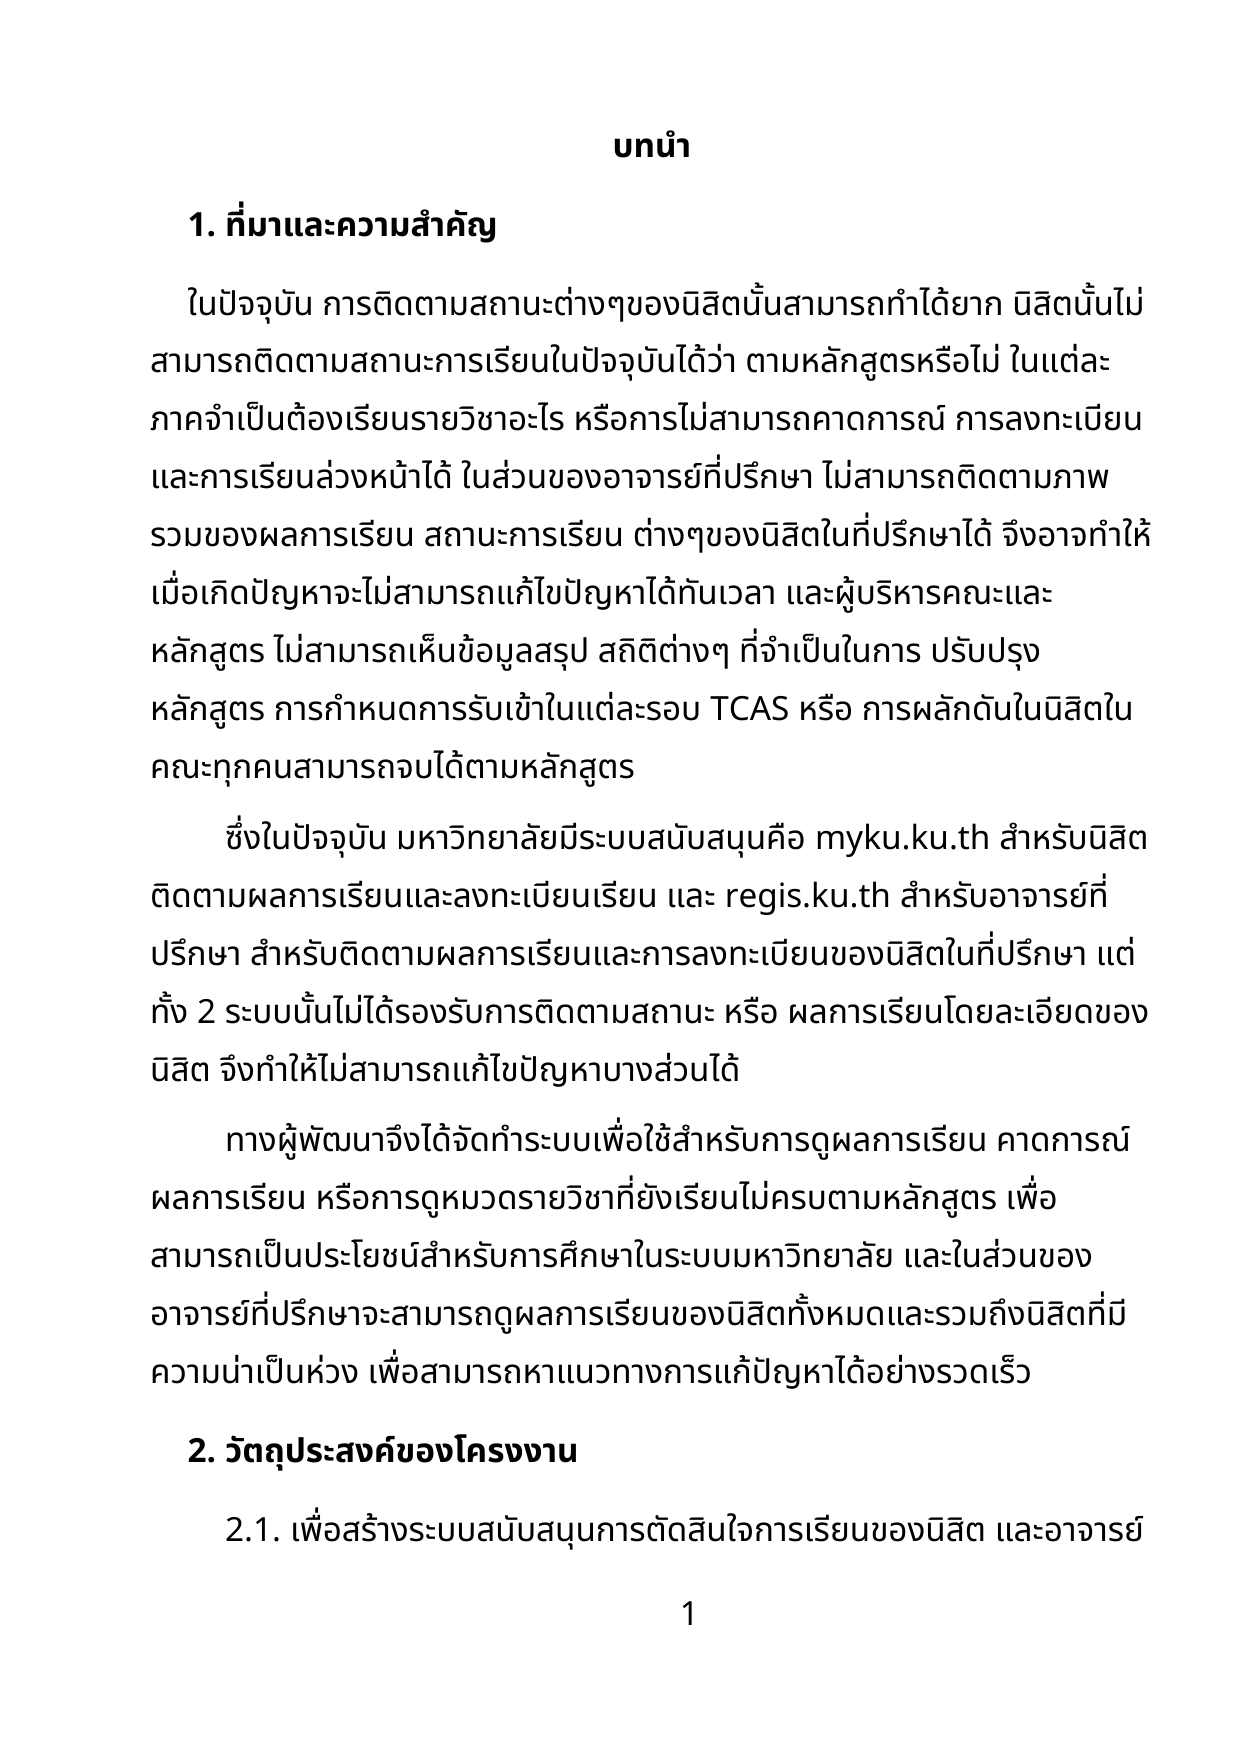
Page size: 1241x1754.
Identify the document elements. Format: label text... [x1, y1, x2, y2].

text ทางผู้พัฒนาจึงได้จัดทำระบบเพื่อใช้สำหรับการดูผลการเรียน คาดการณ์ผลการเรียน หรือการดูหมวดรายวิชาที่ยังเรียนไม่ครบตามหลักสูตร เพื่อสามารถเป็นประโยชน์สำหรับการศึกษาในระบบมหาวิทยาลัย และในส่วนของ อาจารย์ที่ปรึกษาจะสามารถดูผลการเรียนของนิสิตทั้งหมดและรวมถึงนิสิตที่มีความน่าเป็นห่วง เพื่อสามารถหาแนวทางการแก้ปัญหาได้อย่างรวดเร็ว [150, 1116, 1153, 1398]
subtitle วัตถุประสงค์ของโครงงาน [187, 1427, 1153, 1477]
text 2.1. เพื่อสร้างระบบสนับสนุนการตัดสินใจการเรียนของนิสิต และอาจารย์ [150, 1506, 1153, 1556]
subtitle ที่มาและความสำคัญ [187, 201, 1153, 251]
text ในปัจจุบัน การติดตามสถานะต่างๆของนิสิตนั้นสามารถทำได้ยาก นิสิตนั้นไม่สามารถติดตามสถานะการเรียนในปัจจุบันได้ว่า ตามหลักสูตรหรือไม่ ในแต่ละภาคจำเป็นต้องเรียนรายวิชาอะไร หรือการไม่สามารถคาดการณ์ การลงทะเบียนและการเรียนล่วงหน้าได้ ในส่วนของอาจารย์ที่ปรึกษา ไม่สามารถติดตามภาพรวมของผลการเรียน สถานะการเรียน ต่างๆของนิสิตในที่ปรึกษาได้ จึงอาจทำให้เมื่อเกิดปัญหาจะไม่สามารถแก้ไขปัญหาได้ทันเวลา และผู้บริหารคณะและหลักสูตร ไม่สามารถเห็นข้อมูลสรุป สถิติต่างๆ ที่จำเป็นในการ ปรับปรุงหลักสูตร การกำหนดการรับเข้าในแต่ละรอบ TCAS หรือ การผลักดันในนิสิตในคณะทุกคนสามารถจบได้ตามหลักสูตร [150, 279, 1153, 793]
text ซึ่งในปัจจุบัน มหาวิทยาลัยมีระบบสนับสนุนคือ myku.ku.th สำหรับนิสิต ติดตามผลการเรียนและลงทะเบียนเรียน และ regis.ku.th สำหรับอาจารย์ที่ปรึกษา สำหรับติดตามผลการเรียนและการลงทะเบียนของนิสิตในที่ปรึกษา แต่ทั้ง 2 ระบบนั้นไม่ได้รองรับการติดตามสถานะ หรือ ผลการเรียนโดยละเอียดของนิสิต จึงทำให้ไม่สามารถแก้ไขปัญหาบางส่วนได้ [150, 813, 1153, 1096]
